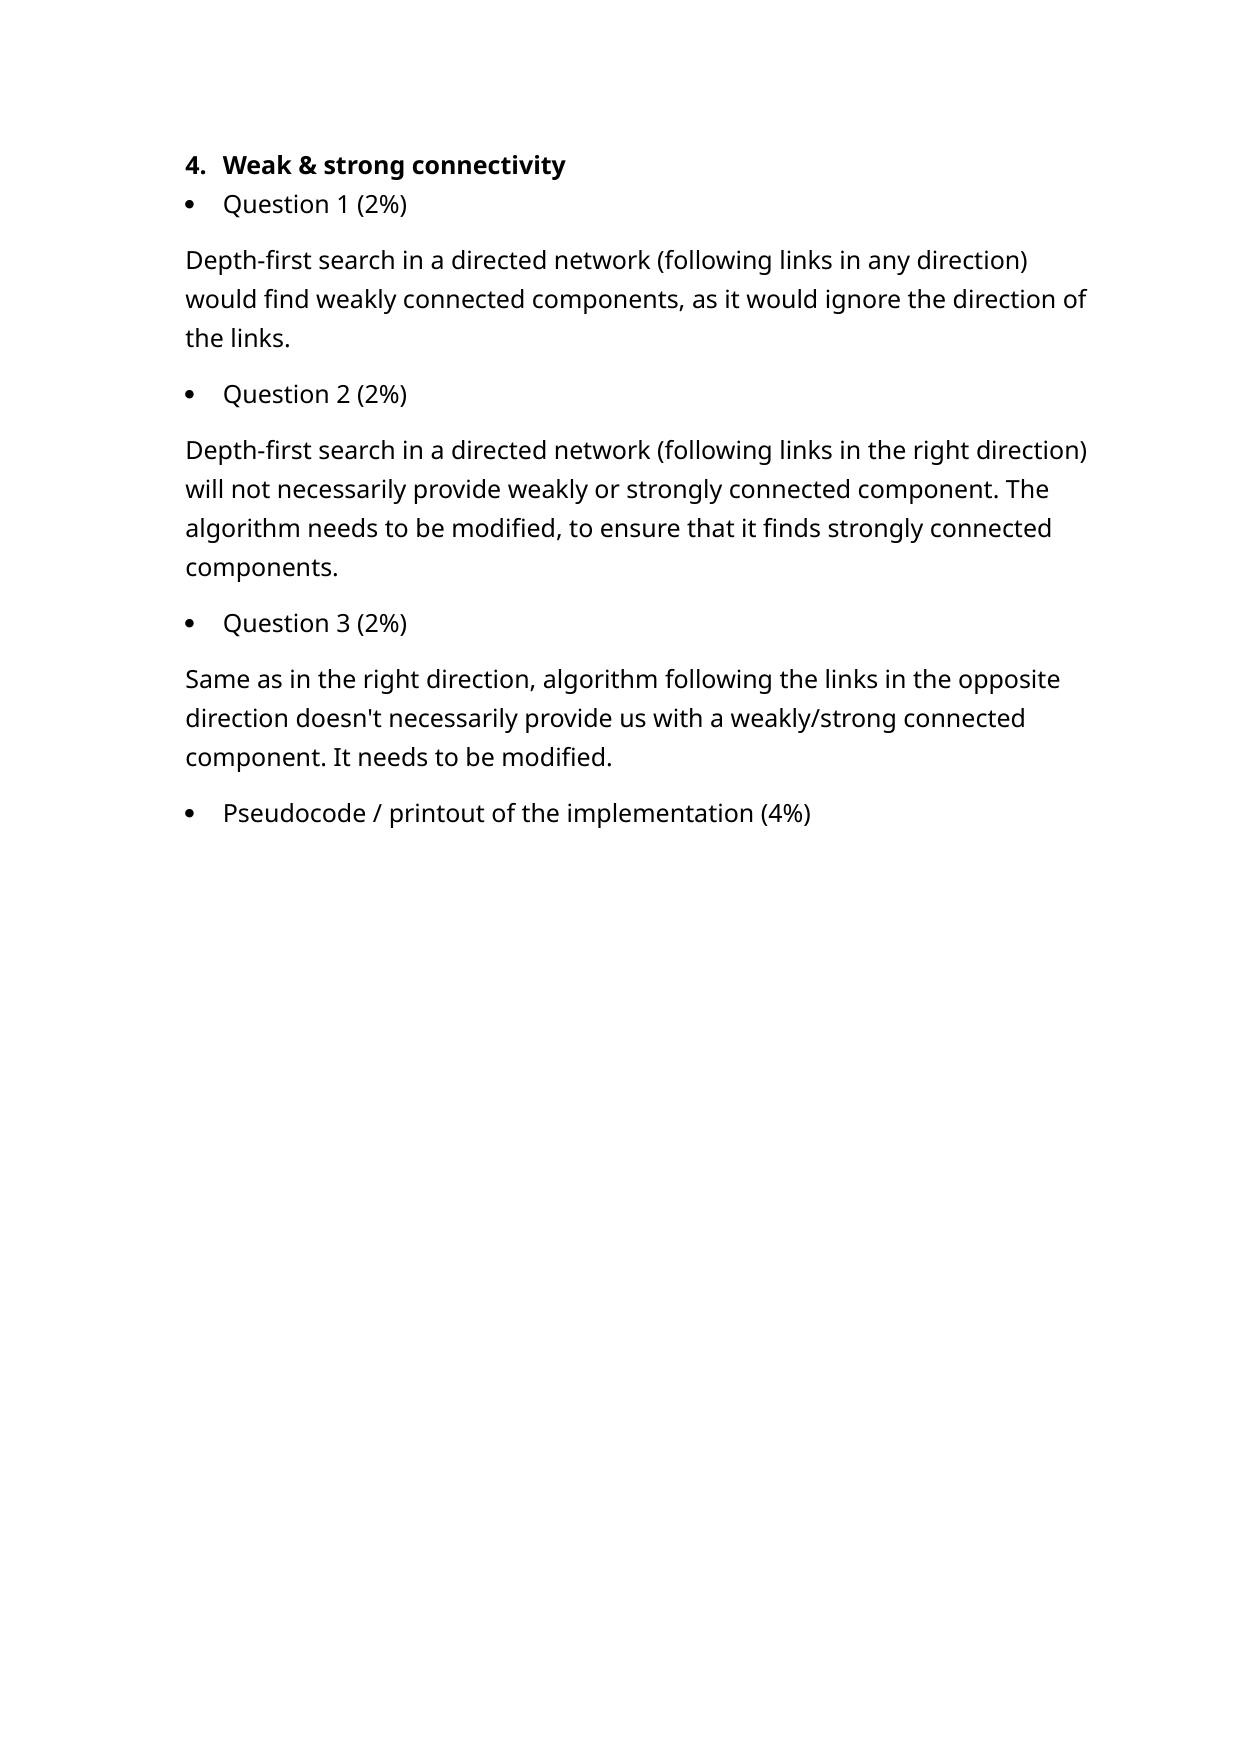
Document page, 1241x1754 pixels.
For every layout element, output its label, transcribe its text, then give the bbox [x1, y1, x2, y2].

text Same as in the right direction, algorithm following the links in the opposite direction doesn't necessarily provide us with a weakly/strong connected component. It needs to be modified. [185, 662, 1093, 774]
text Depth-first search in a directed network (following links in the right direction) will not necessarily provide weakly or strongly connected component. The algorithm needs to be modified, to ensure that it finds strongly connected components. [185, 433, 1093, 584]
list Weak & strong connectivity [185, 148, 1093, 182]
list Question 3 (2%) [185, 606, 1093, 640]
list Question 1 (2%) [185, 187, 1093, 221]
list Question 2 (2%) [185, 377, 1093, 411]
text Depth-first search in a directed network (following links in any direction) would find weakly connected components, as it would ignore the direction of the links. [185, 243, 1093, 355]
list Pseudocode / printout of the implementation (4%) [185, 796, 1093, 830]
